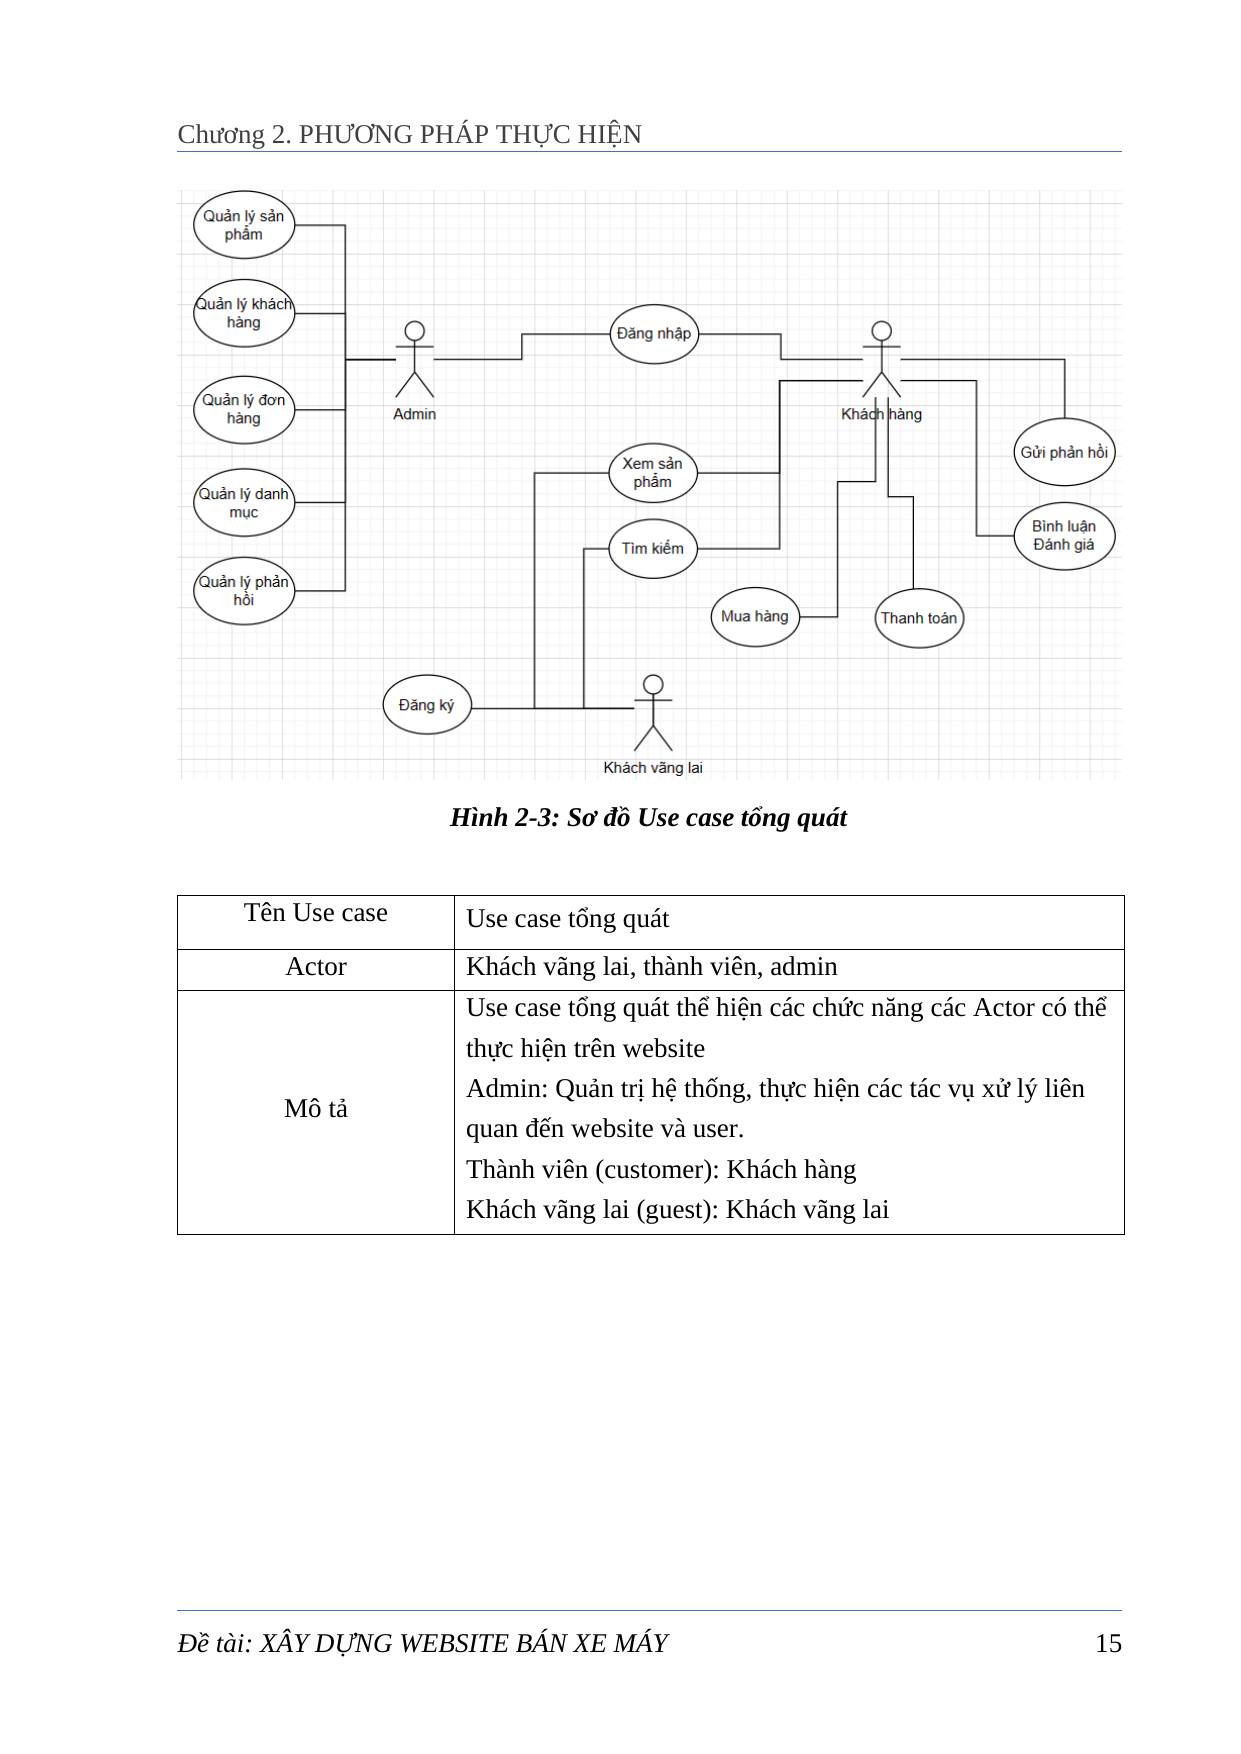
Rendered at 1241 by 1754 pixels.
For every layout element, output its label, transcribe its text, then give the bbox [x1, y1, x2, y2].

table_header Use case tổng quát [455, 896, 1124, 949]
picture [177, 190, 1123, 780]
table_cell Khách vãng lai, thành viên, admin [455, 950, 1124, 990]
text Hình 2-3: Sơ đồ Use case tổng quát [177, 802, 1122, 833]
table_cell Actor [178, 950, 454, 990]
table_header Tên Use case [178, 896, 454, 949]
table_cell Use case tổng quát thể hiện các chức năng các Actor có thể thực hiện trên website Admin: Quản trị hệ thống, thực hiện các tác vụ xử lý liên quan đến website và user. Thành viên (customer): Khách hàng Khách vãng lai (guest): Khách vãng lai [455, 991, 1124, 1234]
table_cell Mô tả [178, 991, 454, 1234]
